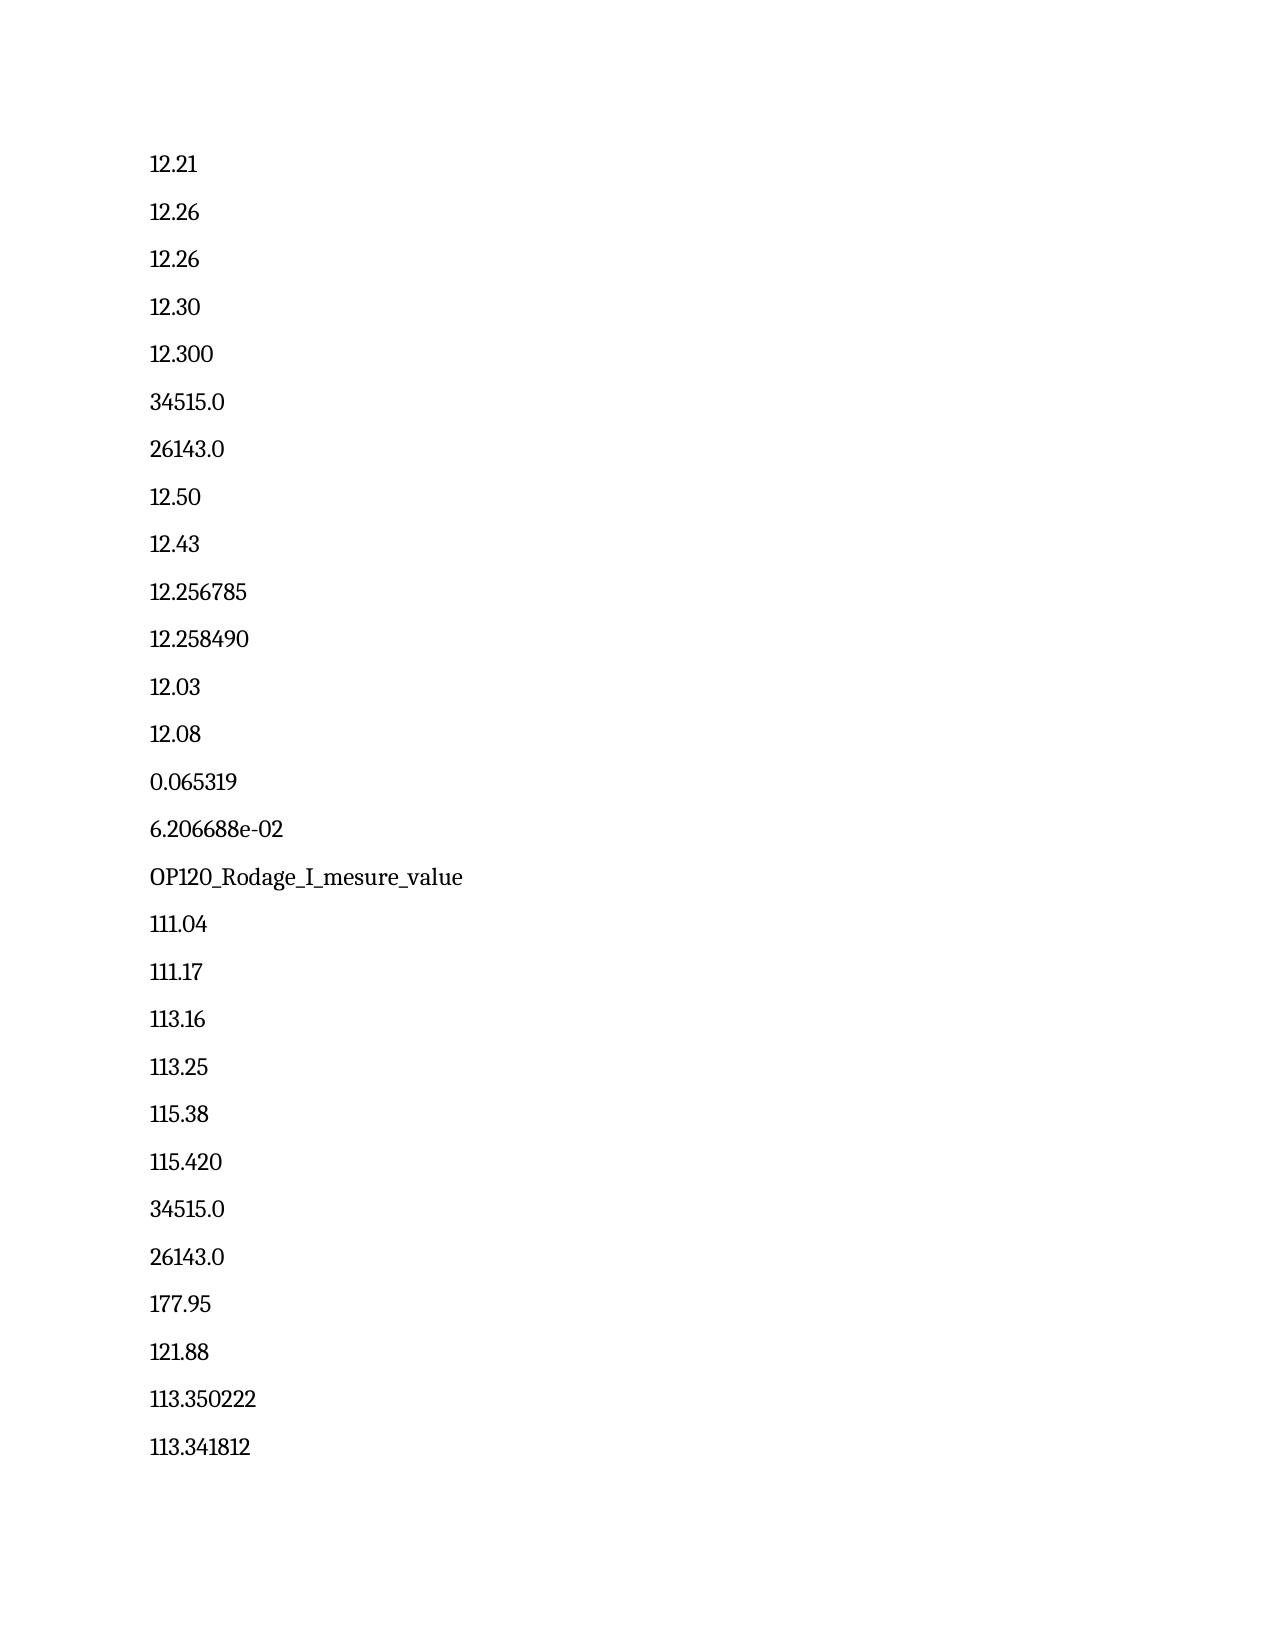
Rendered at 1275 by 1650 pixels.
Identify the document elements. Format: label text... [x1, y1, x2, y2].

text 12.08 [150, 720, 1125, 749]
text 111.04 [150, 910, 1125, 939]
text 111.17 [150, 957, 1125, 986]
text 177.95 [150, 1290, 1125, 1319]
text 121.88 [150, 1337, 1125, 1366]
text 113.341812 [150, 1432, 1125, 1461]
text 12.21 [150, 150, 1125, 179]
text 115.38 [150, 1100, 1125, 1129]
text 12.30 [150, 292, 1125, 321]
text 12.03 [150, 672, 1125, 701]
text 12.300 [150, 340, 1125, 369]
text 34515.0 [150, 1195, 1125, 1224]
text 12.43 [150, 530, 1125, 559]
text 26143.0 [150, 1242, 1125, 1271]
text 12.256785 [150, 577, 1125, 606]
text OP120_Rodage_I_mesure_value [150, 862, 1125, 891]
text 12.258490 [150, 625, 1125, 654]
text 12.50 [150, 482, 1125, 511]
text 6.206688e-02 [150, 815, 1125, 844]
text 113.16 [150, 1005, 1125, 1034]
text 26143.0 [150, 435, 1125, 464]
text 0.065319 [150, 767, 1125, 796]
text 115.420 [150, 1147, 1125, 1176]
text 12.26 [150, 197, 1125, 226]
text 113.25 [150, 1052, 1125, 1081]
text 12.26 [150, 245, 1125, 274]
text 113.350222 [150, 1385, 1125, 1414]
text 34515.0 [150, 387, 1125, 416]
